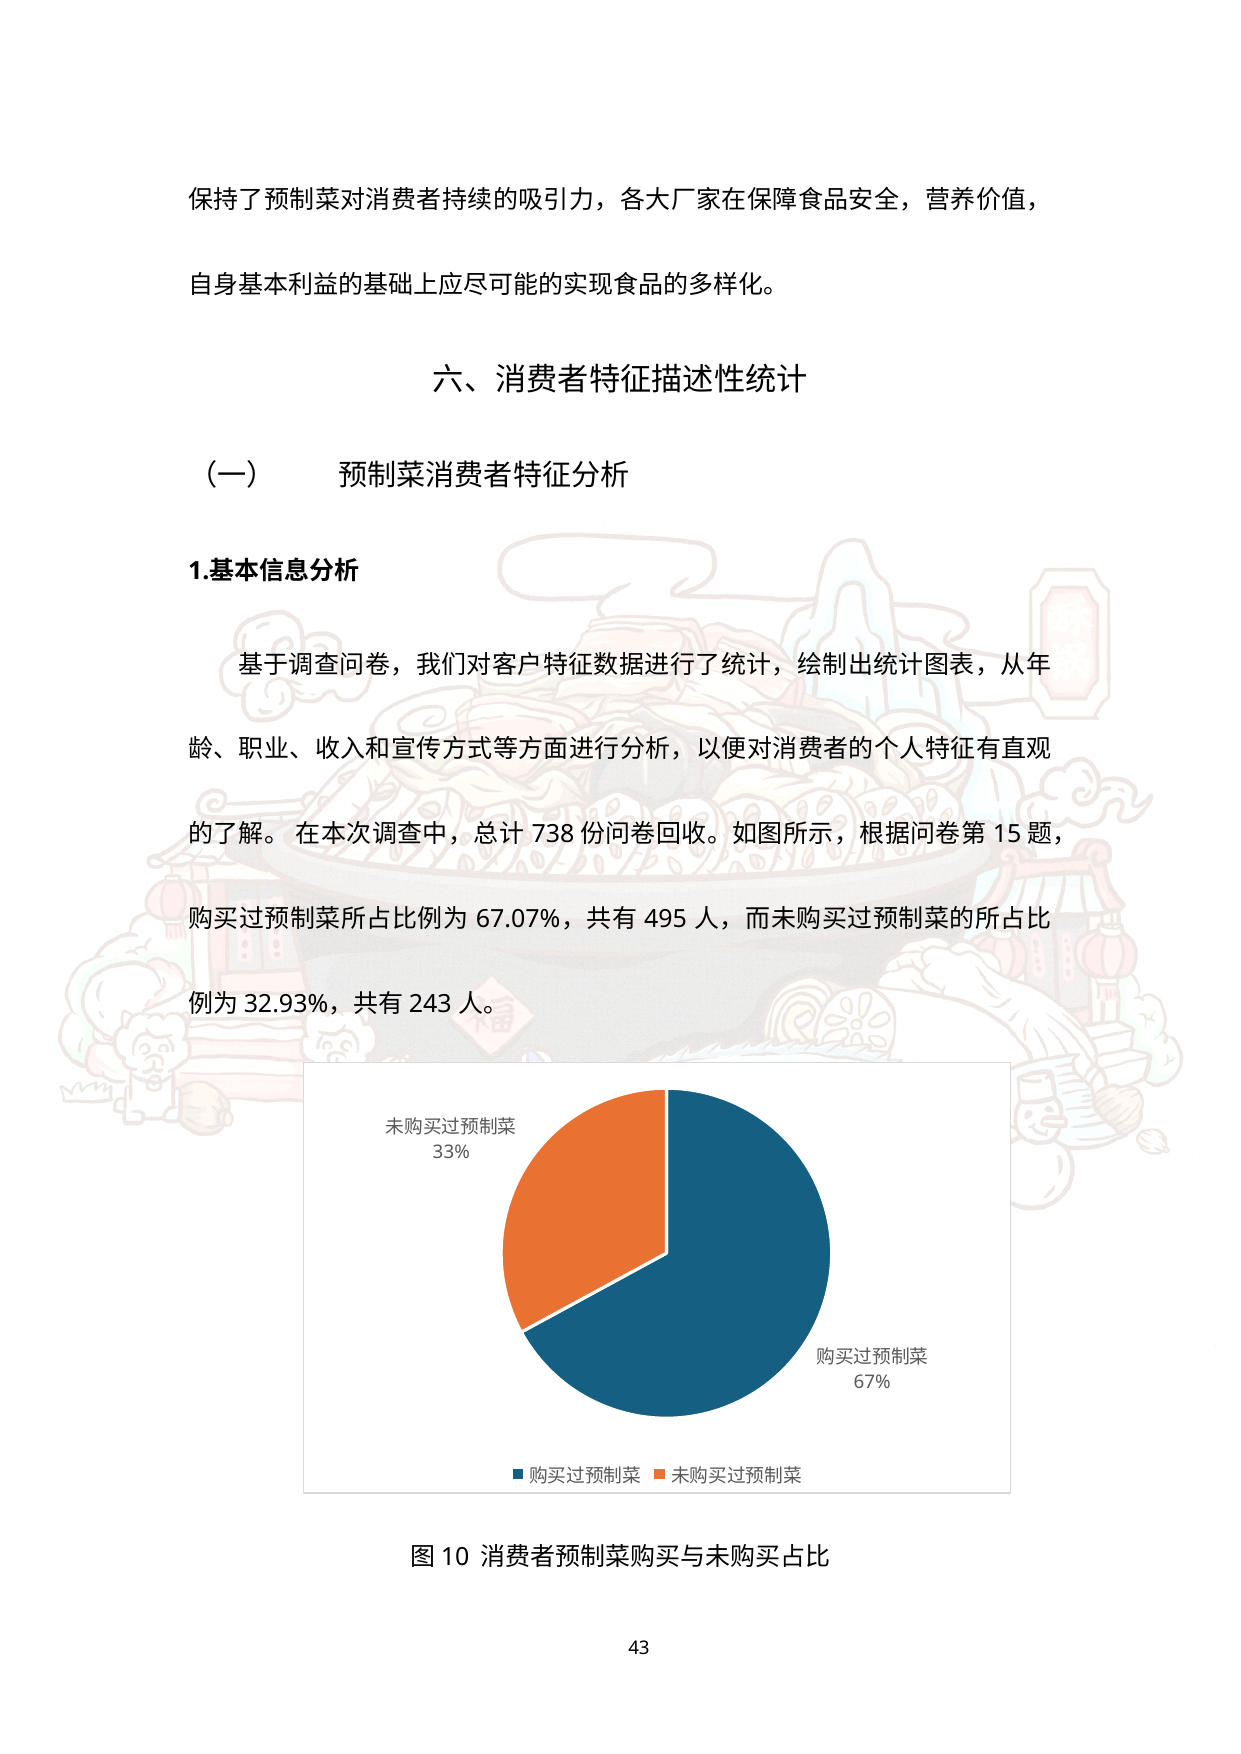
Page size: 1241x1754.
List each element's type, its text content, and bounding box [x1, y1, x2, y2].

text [188, 164, 1052, 317]
subtitle 预制菜消费者特征分析 [188, 439, 1052, 507]
subtitle 消费者特征描述性统计 [188, 343, 1052, 411]
text 图 10 消费者预制菜购买与未购买占比 [188, 1521, 1052, 1589]
subtitle 1.基本信息分析 [188, 534, 1052, 602]
text 基于调查问卷，我们对客户特征数据进行了统计，绘制出统计图表，从年龄、职业、收入和宣传方式等方面进行分析，以便对消费者的个人特征有直观的了解。 在本次调查中，总计 738份问卷回收。如图所示，根据问卷第15题，购买过预制菜所占比例为 67.07%，共有 495 人，而未购买过预制菜的所占比例为 32.93%，共有 243 人。 [188, 628, 1052, 1036]
